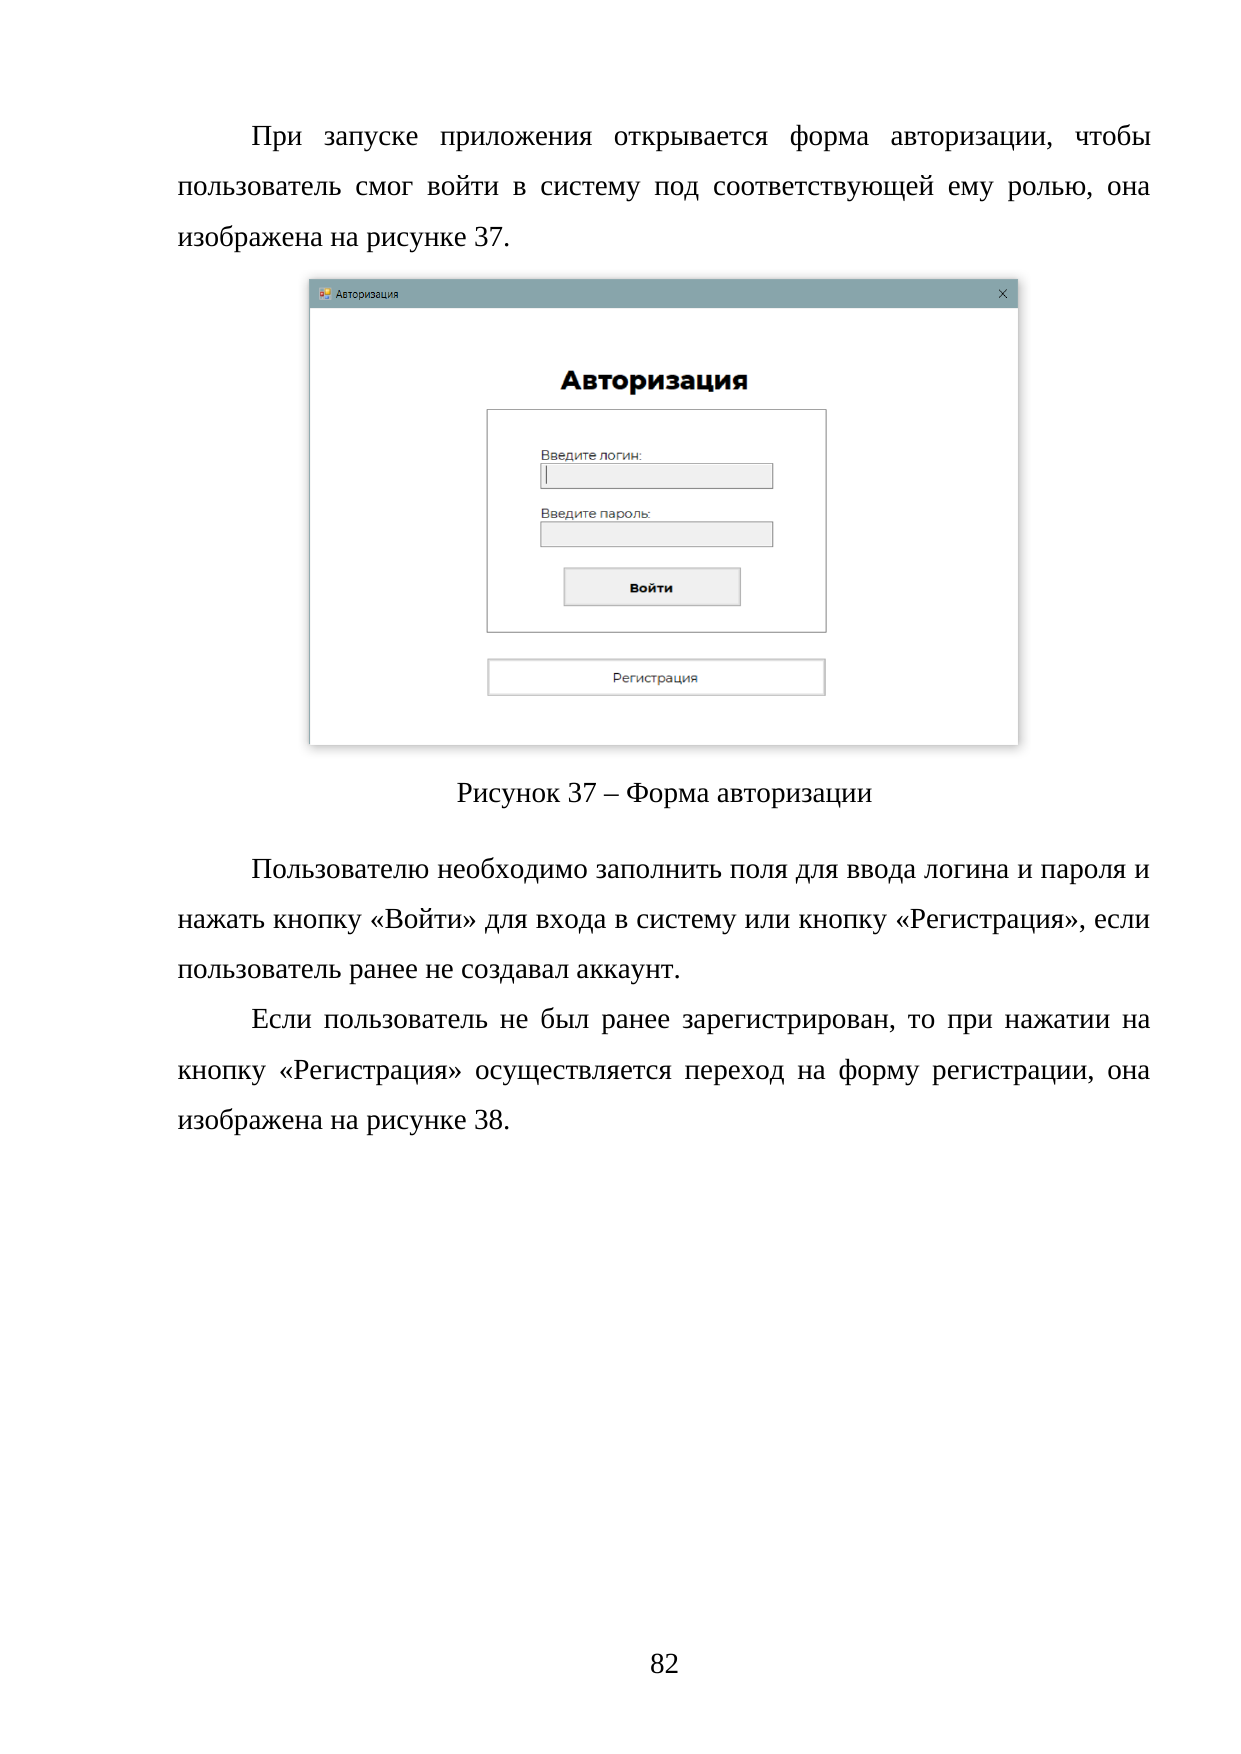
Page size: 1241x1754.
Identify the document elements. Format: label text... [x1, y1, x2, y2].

text При запуске приложения открывается форма авторизации, чтобы пользователь смог войти в систему под соответствующей ему ролью, она изображена на рисунке 37. [177, 118, 1152, 252]
picture [297, 269, 1032, 759]
text Пользователю необходимо заполнить поля для ввода логина и пароля и нажать кнопку «Войти» для входа в систему или кнопку «Регистрация», если пользователь ранее не создавал аккаунт. [177, 851, 1152, 985]
text Если пользователь не был ранее зарегистрирован, то при нажатии на кнопку «Регистрация» осуществляется переход на форму регистрации, она изображена на рисунке 38. [177, 1002, 1152, 1136]
